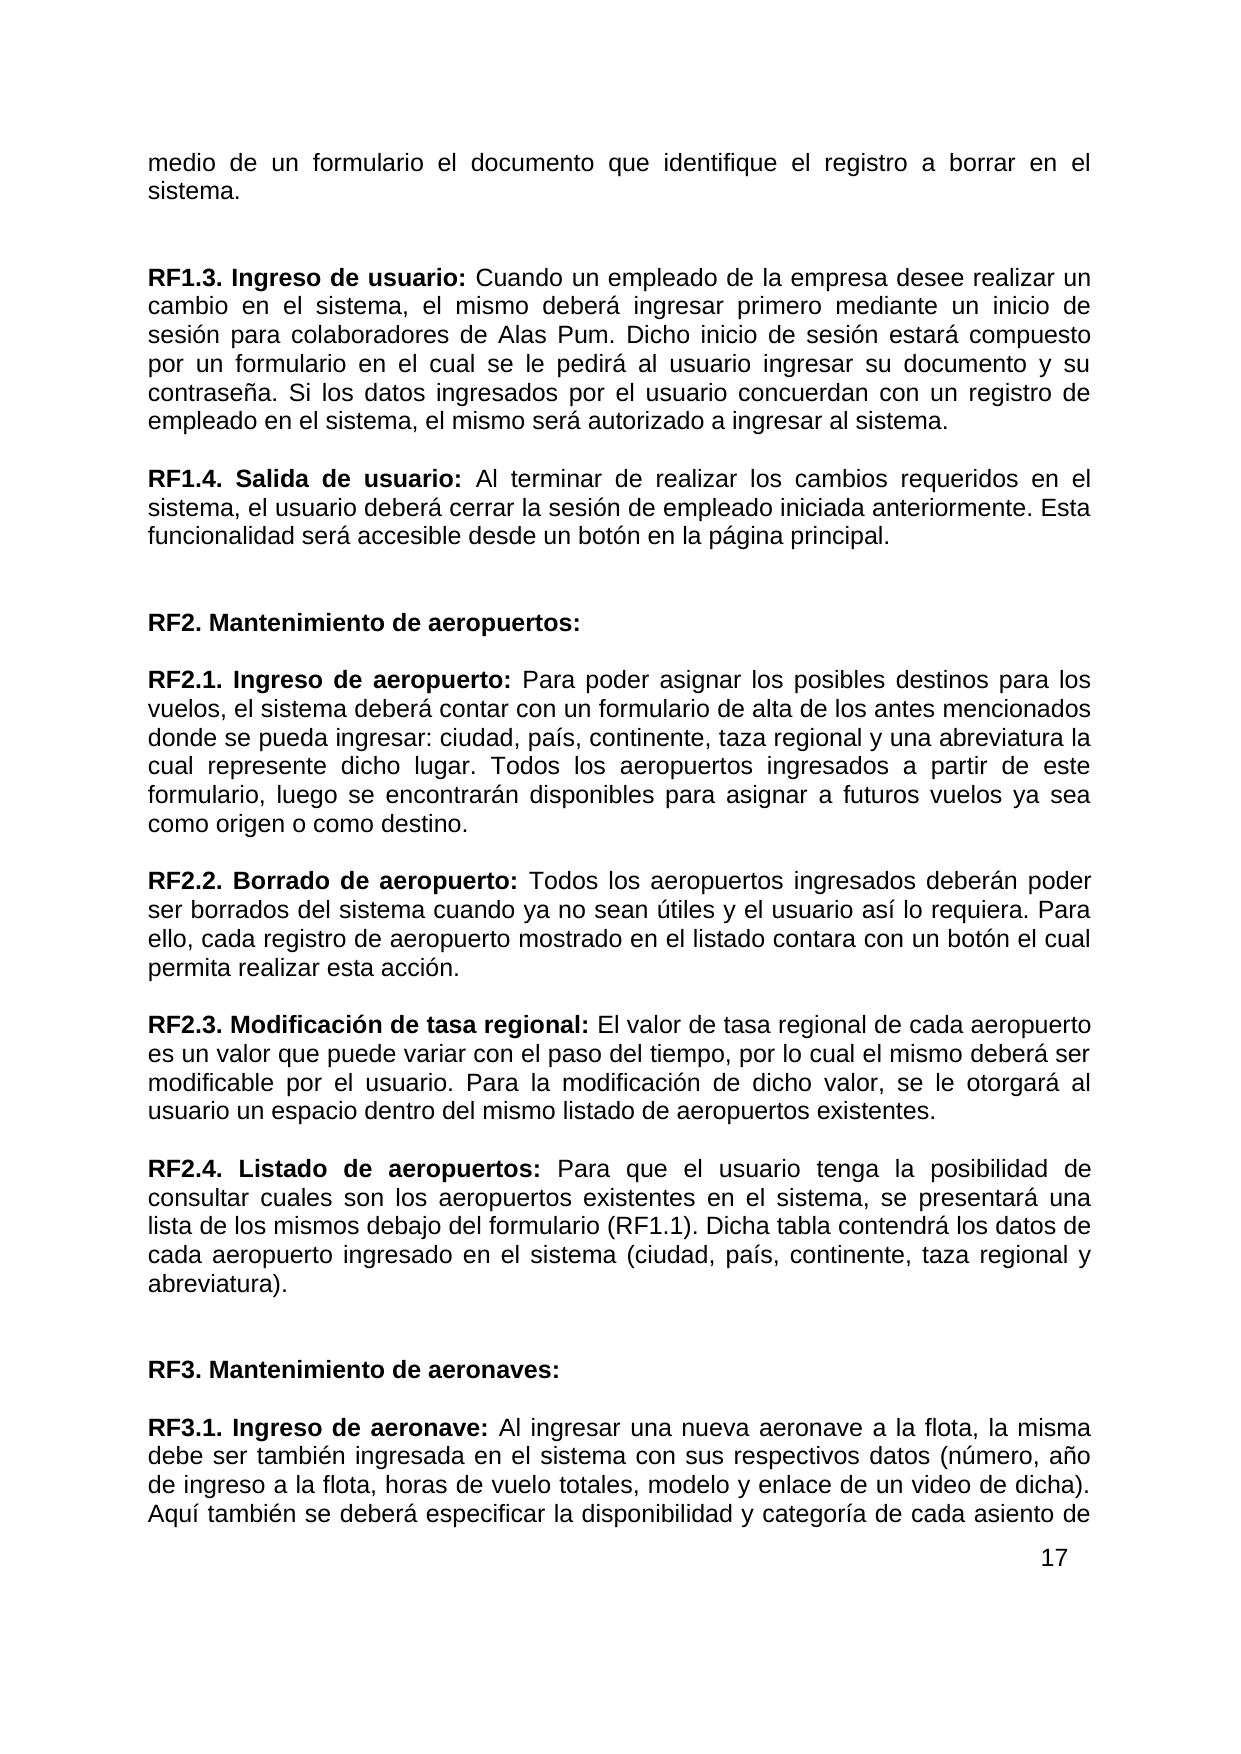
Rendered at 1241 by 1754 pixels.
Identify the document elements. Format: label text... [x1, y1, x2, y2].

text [148, 1413, 1092, 1528]
text RF3. Mantenimiento de aeronaves: [148, 1355, 1092, 1384]
text RF1.4. Salida de usuario: Al terminar de realizar los cambios requeridos en el sistema, el usuario deberá cerrar la sesión de empleado iniciada anteriormente. Esta funcionalidad será accesible desde un botón en la página principal. [148, 464, 1092, 550]
text RF2.3. Modificación de tasa regional: El valor de tasa regional de cada aeropuerto es un valor que puede variar con el paso del tiempo, por lo cual el mismo deberá ser modificable por el usuario. Para la modificación de dicho valor, se le otorgará al usuario un espacio dentro del mismo listado de aeropuertos existentes. [148, 1010, 1092, 1125]
text RF2. Mantenimiento de aeropuertos: [148, 608, 1092, 636]
text RF1.3. Ingreso de usuario: Cuando un empleado de la empresa desee realizar un cambio en el sistema, el mismo deberá ingresar primero mediante un inicio de sesión para colaboradores de Alas Pum. Dicho inicio de sesión estará compuesto por un formulario en el cual se le pedirá al usuario ingresar su documento y su contraseña. Si los datos ingresados por el usuario concuerdan con un registro de empleado en el sistema, el mismo será autorizado a ingresar al sistema. [148, 263, 1092, 435]
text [148, 148, 1092, 205]
text RF2.2. Borrado de aeropuerto: Todos los aeropuertos ingresados deberán poder ser borrados del sistema cuando ya no sean útiles y el usuario así lo requiera. Para ello, cada registro de aeropuerto mostrado en el listado contara con un botón el cual permita realizar esta acción. [148, 866, 1092, 981]
text RF2.1. Ingreso de aeropuerto: Para poder asignar los posibles destinos para los vuelos, el sistema deberá contar con un formulario de alta de los antes mencionados donde se pueda ingresar: ciudad, país, continente, taza regional y una abreviatura la cual represente dicho lugar. Todos los aeropuertos ingresados a partir de este formulario, luego se encontrarán disponibles para asignar a futuros vuelos ya sea como origen o como destino. [148, 665, 1092, 838]
text RF2.4. Listado de aeropuertos: Para que el usuario tenga la posibilidad de consultar cuales son los aeropuertos existentes en el sistema, se presentará una lista de los mismos debajo del formulario (RF1.1). Dicha tabla contendrá los datos de cada aeropuerto ingresado en el sistema (ciudad, país, continente, taza regional y abreviatura). [148, 1154, 1092, 1298]
